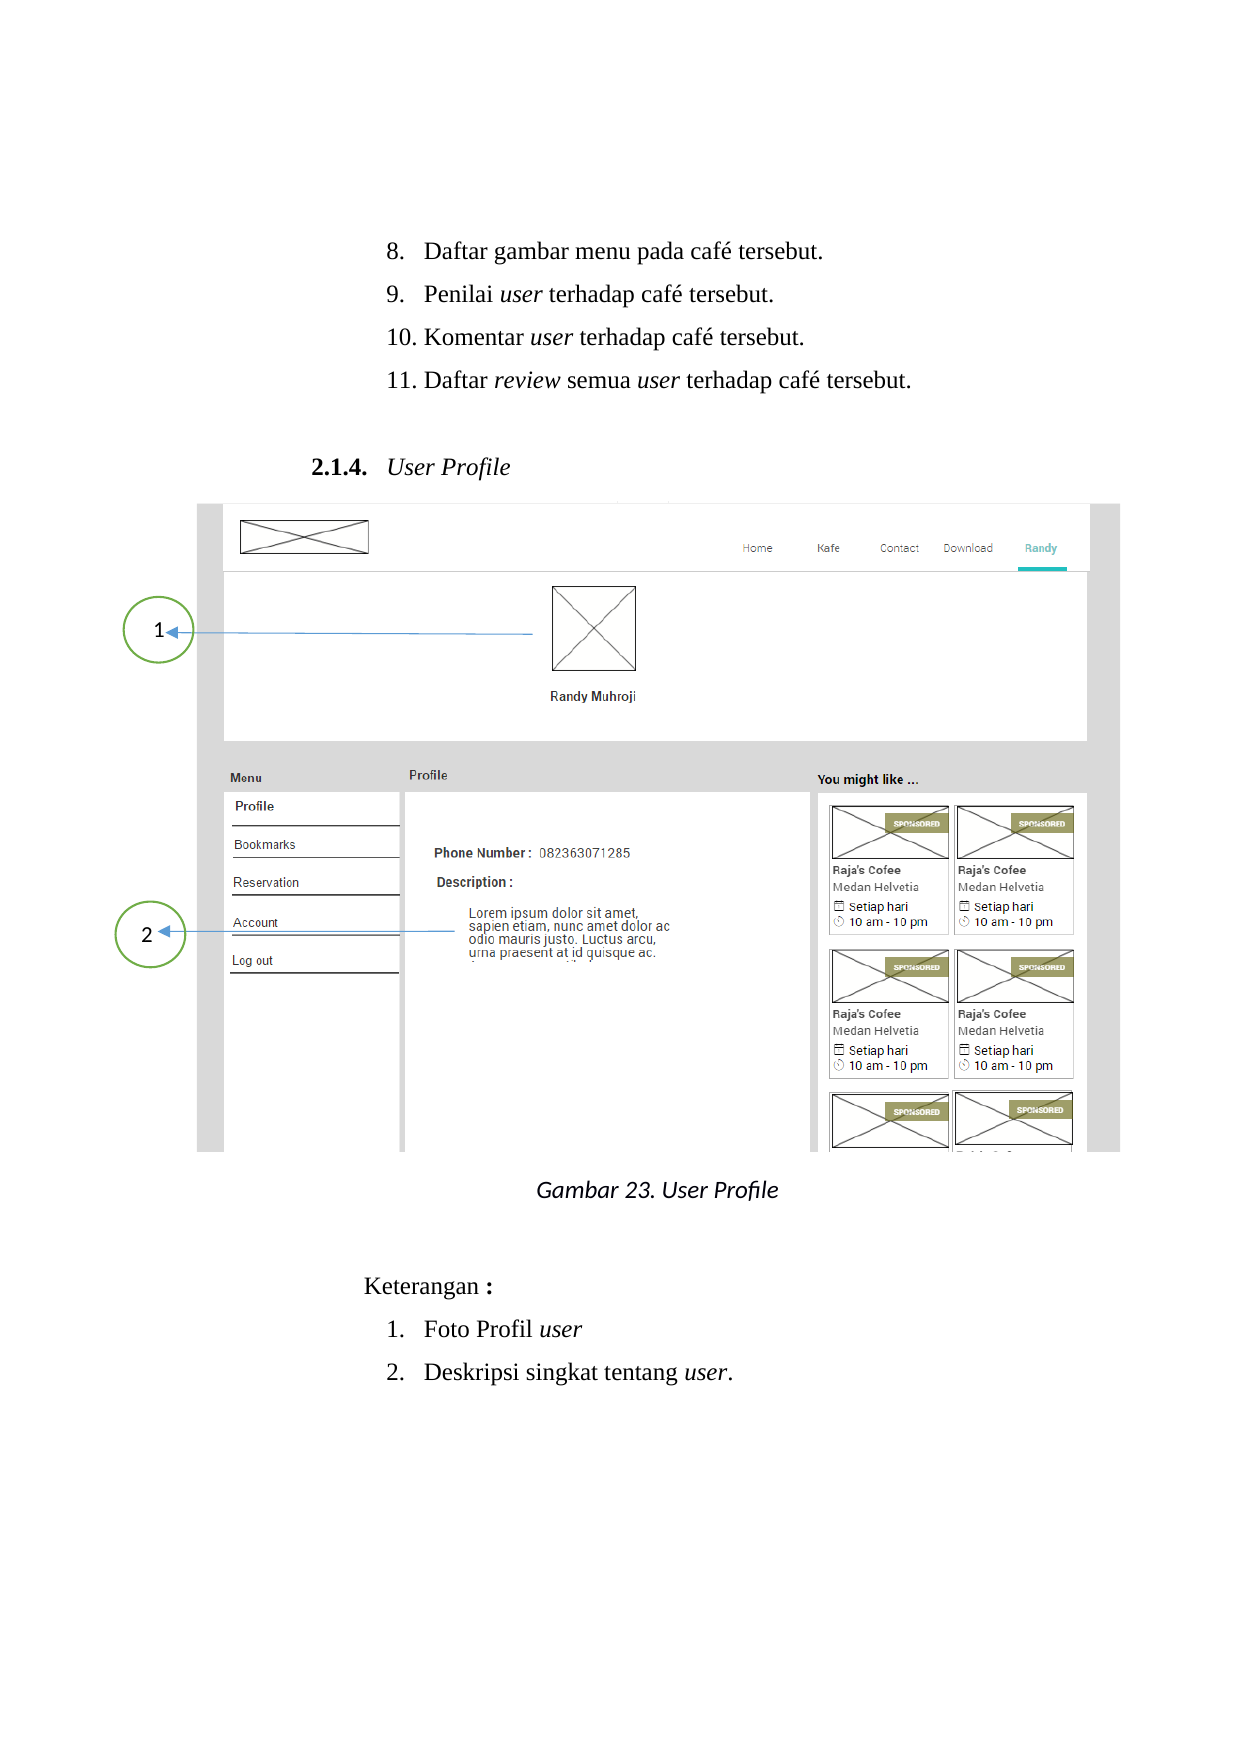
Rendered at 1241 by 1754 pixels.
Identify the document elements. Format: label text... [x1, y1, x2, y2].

list Daftar gambar menu pada café tersebut. [386, 236, 1063, 265]
picture [196, 501, 1121, 1152]
list Penilai user terhadap café tersebut. [386, 279, 1063, 308]
list Komentar user terhadap café tersebut. [386, 322, 1063, 351]
list Deskripsi singkat tentang user. [386, 1357, 1063, 1386]
list Keterangan : [364, 1271, 1063, 1300]
list User Profile [311, 452, 1063, 481]
list Daftar review semua user terhadap café tersebut. [386, 366, 1063, 394]
list Foto Profil user [386, 1314, 1063, 1343]
